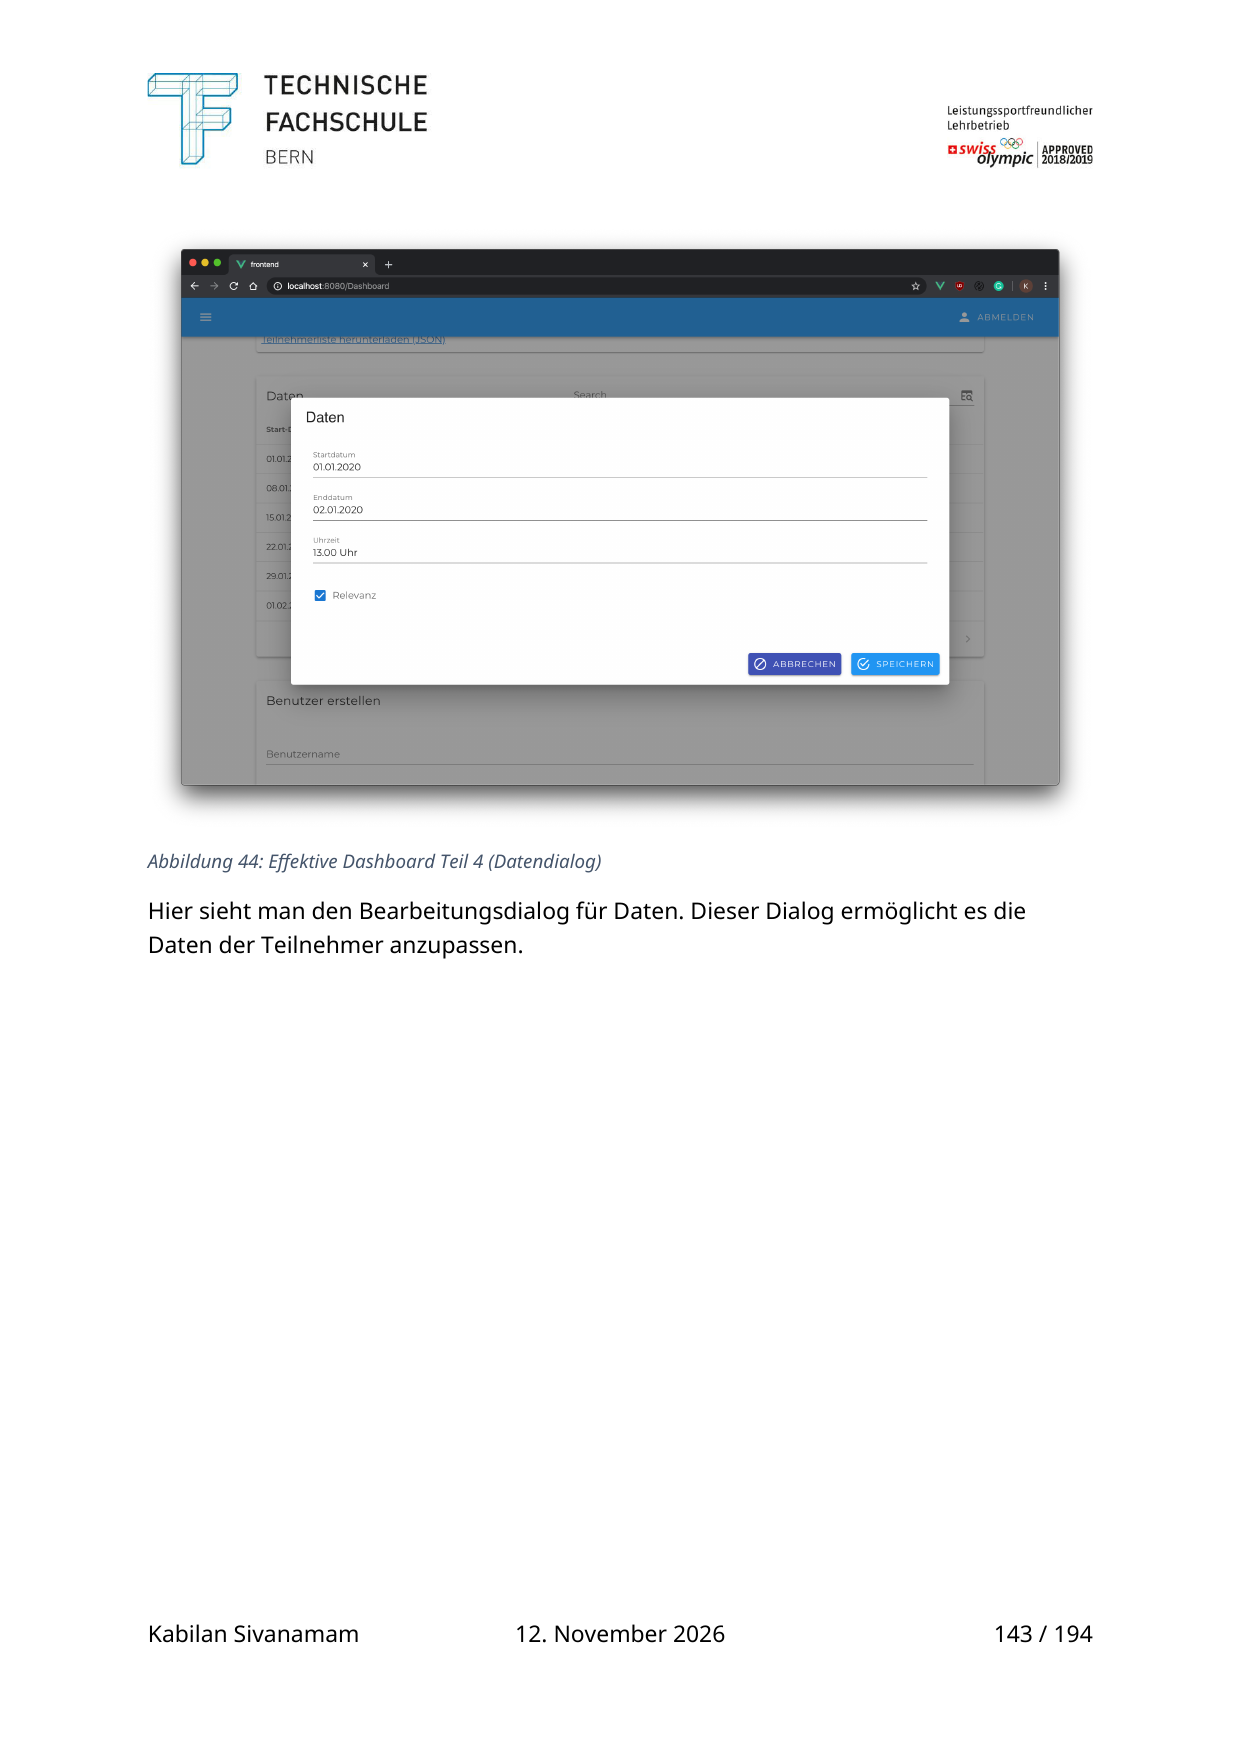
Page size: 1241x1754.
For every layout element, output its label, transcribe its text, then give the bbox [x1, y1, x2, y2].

picture [147, 73, 1093, 196]
picture [147, 227, 1093, 830]
text Abbildung 44: Effektive Dashboard Teil 4 (Datendialog) [148, 848, 1093, 874]
text Hier sieht man den Bearbeitungsdialog für Daten. Dieser Dialog ermöglicht es die Daten der Teilnehmer anzupassen. [148, 895, 1093, 960]
